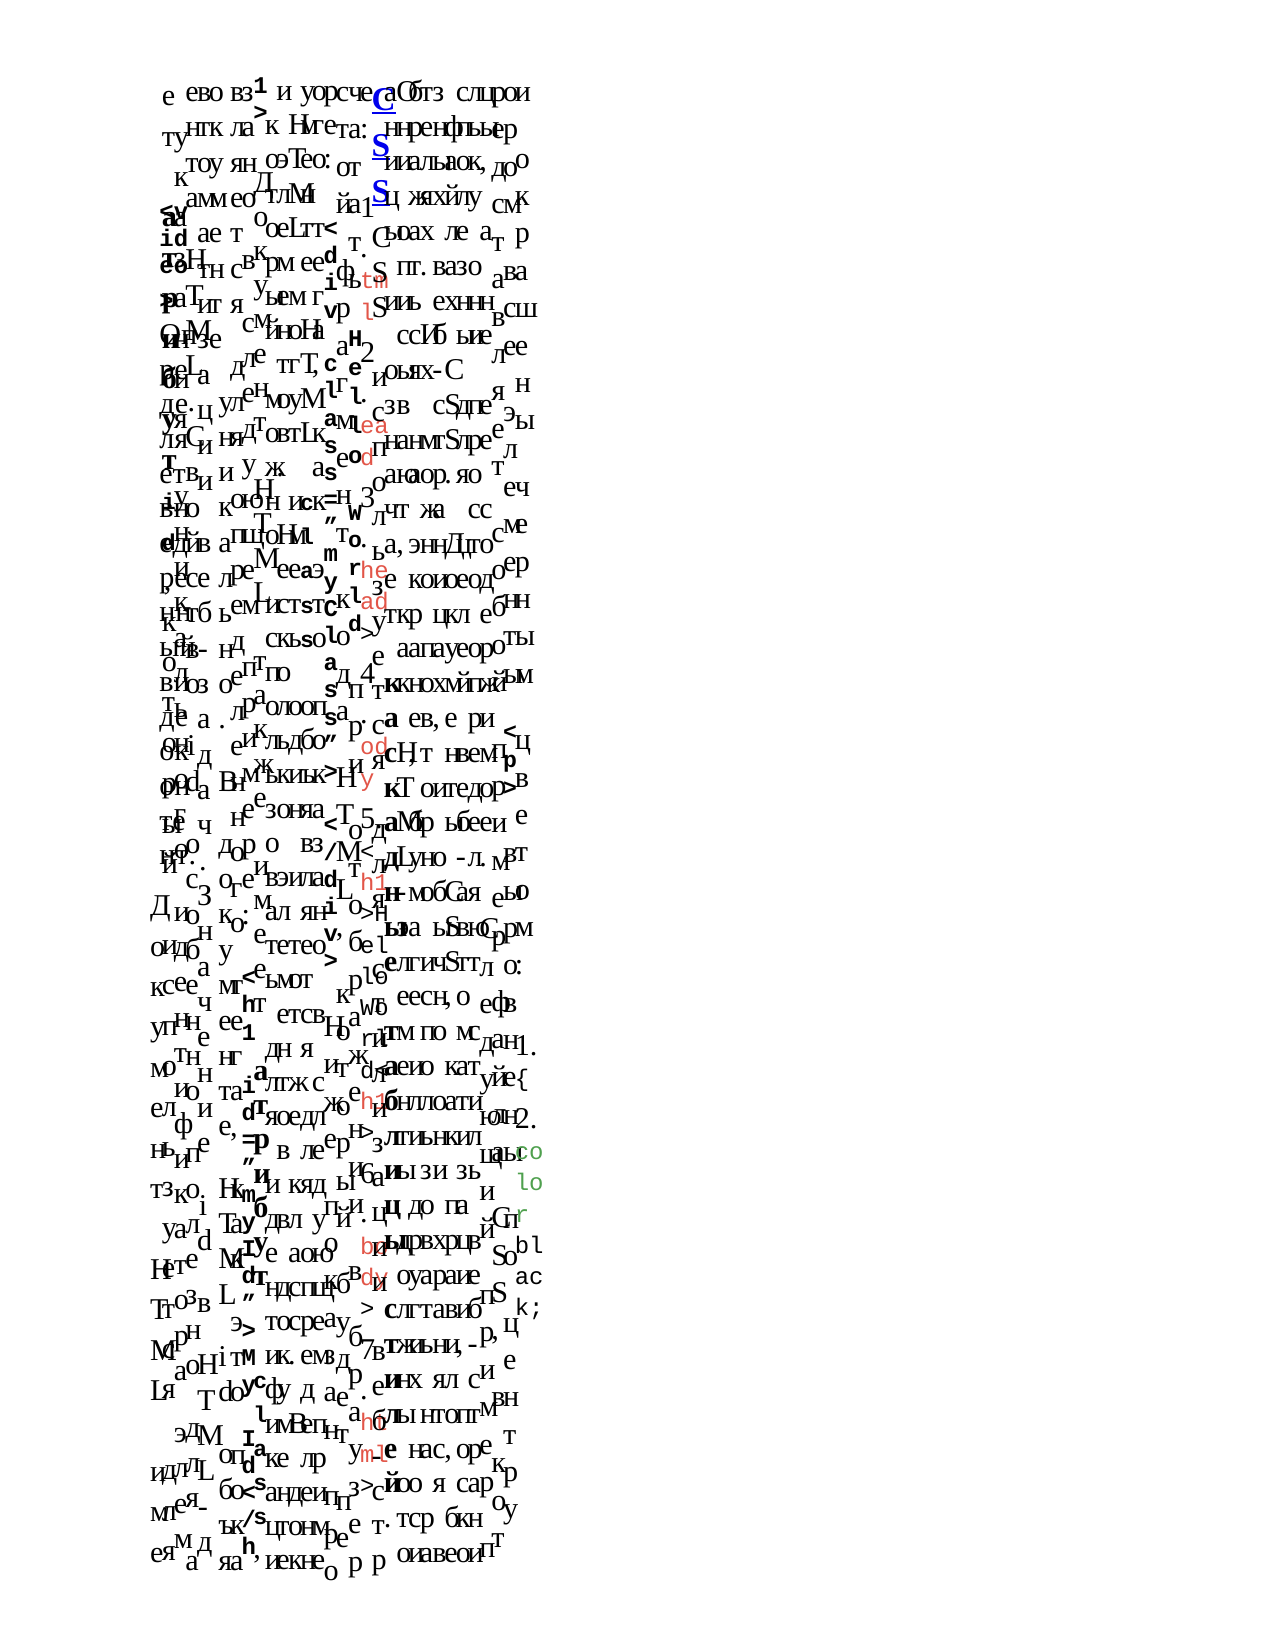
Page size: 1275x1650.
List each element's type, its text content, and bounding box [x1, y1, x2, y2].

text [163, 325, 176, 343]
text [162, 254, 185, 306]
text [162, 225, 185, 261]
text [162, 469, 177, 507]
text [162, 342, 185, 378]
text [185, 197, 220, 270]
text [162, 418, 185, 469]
text Документ HTML имеет атрибутid, который используется для указания [150, 864, 173, 1570]
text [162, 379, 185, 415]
text уникального идентификатора элемента HTML. Свойство id особенно полезно для автоматизации веб-задач. Значение id в HTML-документе [173, 371, 209, 780]
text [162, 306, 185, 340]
text уникального идентификатора элемента HTML. Свойство id особенно полезно для автоматизации веб-задач. Значение id в HTML-документе [173, 934, 209, 1479]
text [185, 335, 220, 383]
